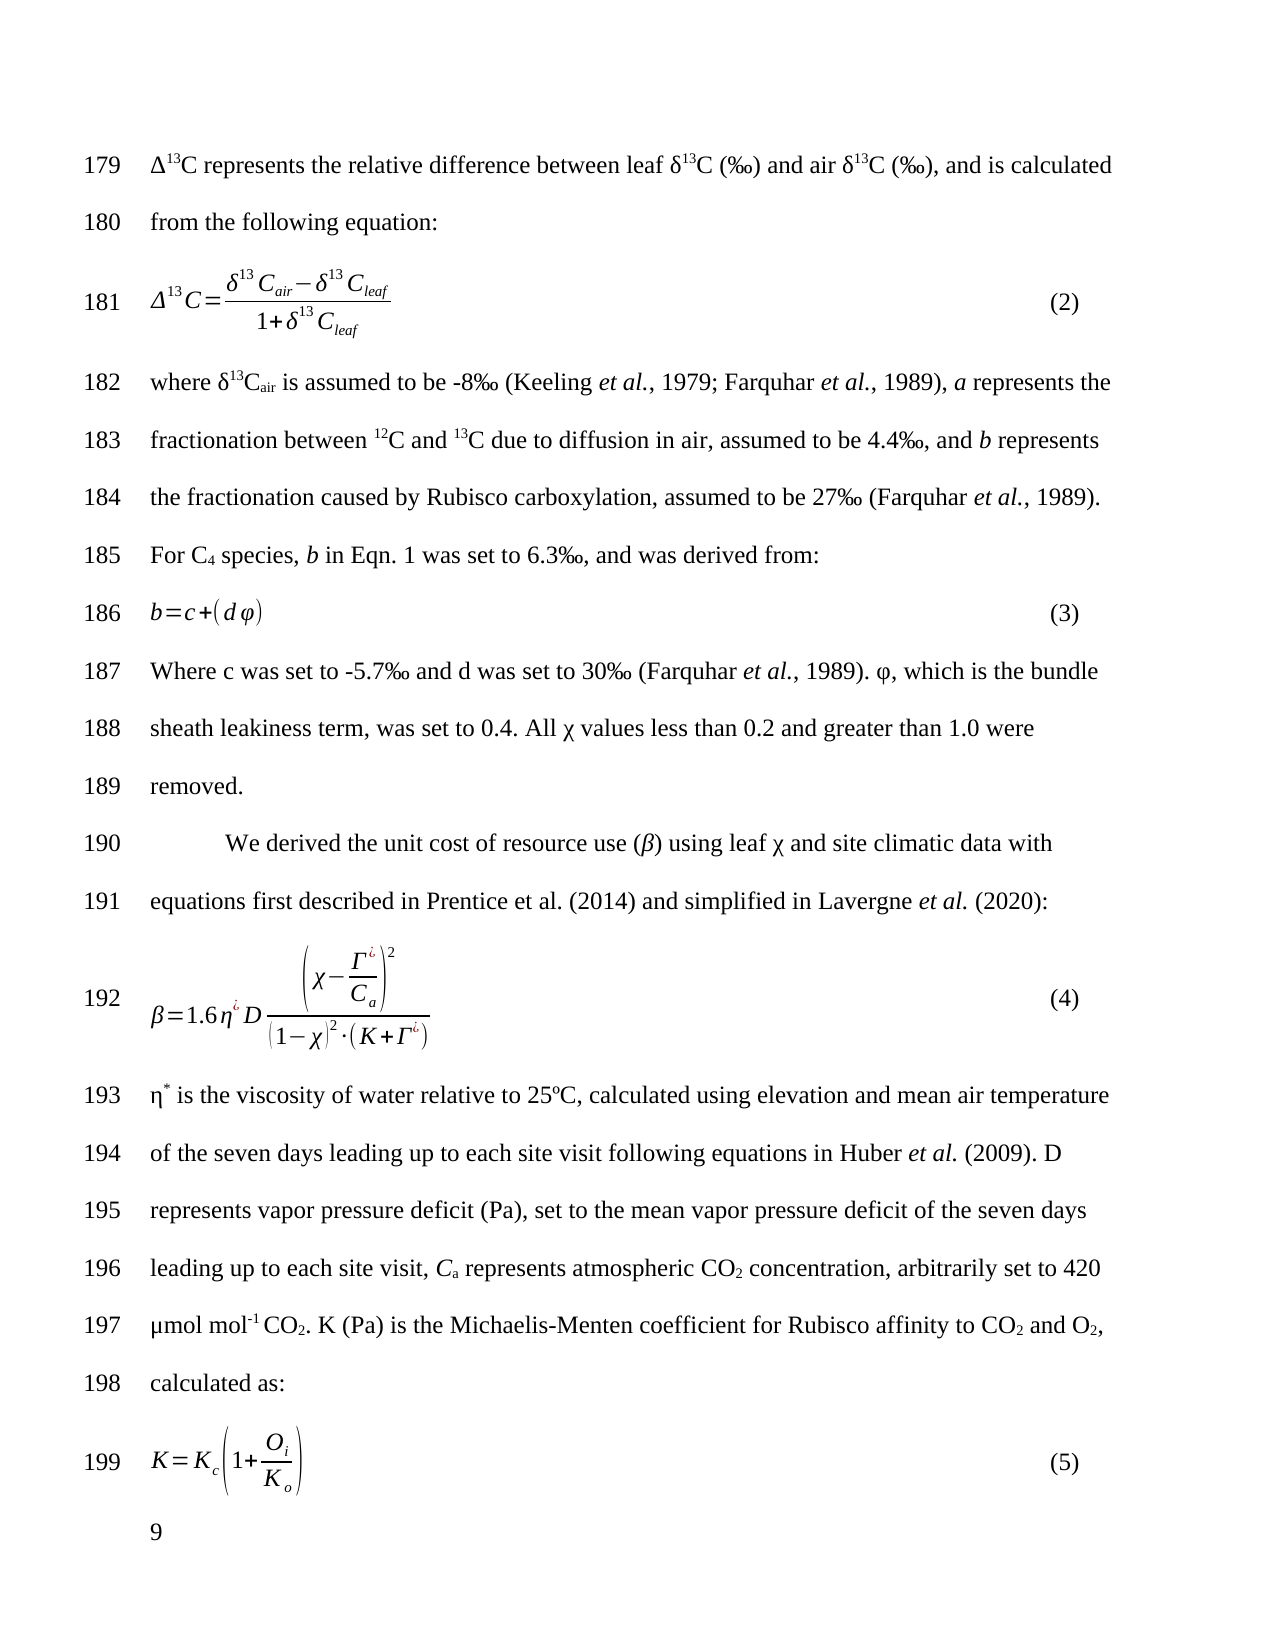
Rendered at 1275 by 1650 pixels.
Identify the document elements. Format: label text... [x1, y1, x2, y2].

text We derived the unit cost of resource use (β) using leaf χ and site climatic data with equations first described in Prentice et al. (2014) and simplified in Lavergne et al. (2020): [150, 828, 1125, 915]
text (2) [150, 265, 1125, 338]
text (5) [150, 1425, 1125, 1498]
text (3) [150, 597, 1125, 627]
text Where c was set to -5.7‰ and d was set to 30‰ (Farquhar et al., 1989). φ, which is the bundle sheath leakiness term, was set to 0.4. All χ values less than 0.2 and greater than 1.0 were removed. [150, 656, 1125, 800]
text η* is the viscosity of water relative to 25ºC, calculated using elevation and mean air temperature of the seven days leading up to each site visit following equations in Huber et al. (2009). D represents vapor pressure deficit (Pa), set to the mean vapor pressure deficit of the seven days leading up to each site visit, Ca represents atmospheric CO2 concentration, arbitrarily set to 420 μmol mol-1 CO2. K (Pa) is the Michaelis-Menten coefficient for Rubisco affinity to CO2 and O2, calculated as: [150, 1080, 1125, 1396]
text where δ13Cair is assumed to be -8‰ (Keeling et al., 1979; Farquhar et al., 1989), a represents the fractionation between 12C and 13C due to diffusion in air, assumed to be 4.4‰, and b represents the fractionation caused by Rubisco carboxylation, assumed to be 27‰ (Farquhar et al., 1989). For C4 species, b in Eqn. 1 was set to 6.3‰, and was derived from: [150, 367, 1125, 568]
text Δ13C represents the relative difference between leaf δ13C (‰) and air δ13C (‰), and is calculated from the following equation: [150, 150, 1125, 236]
text (4) [150, 943, 1125, 1051]
